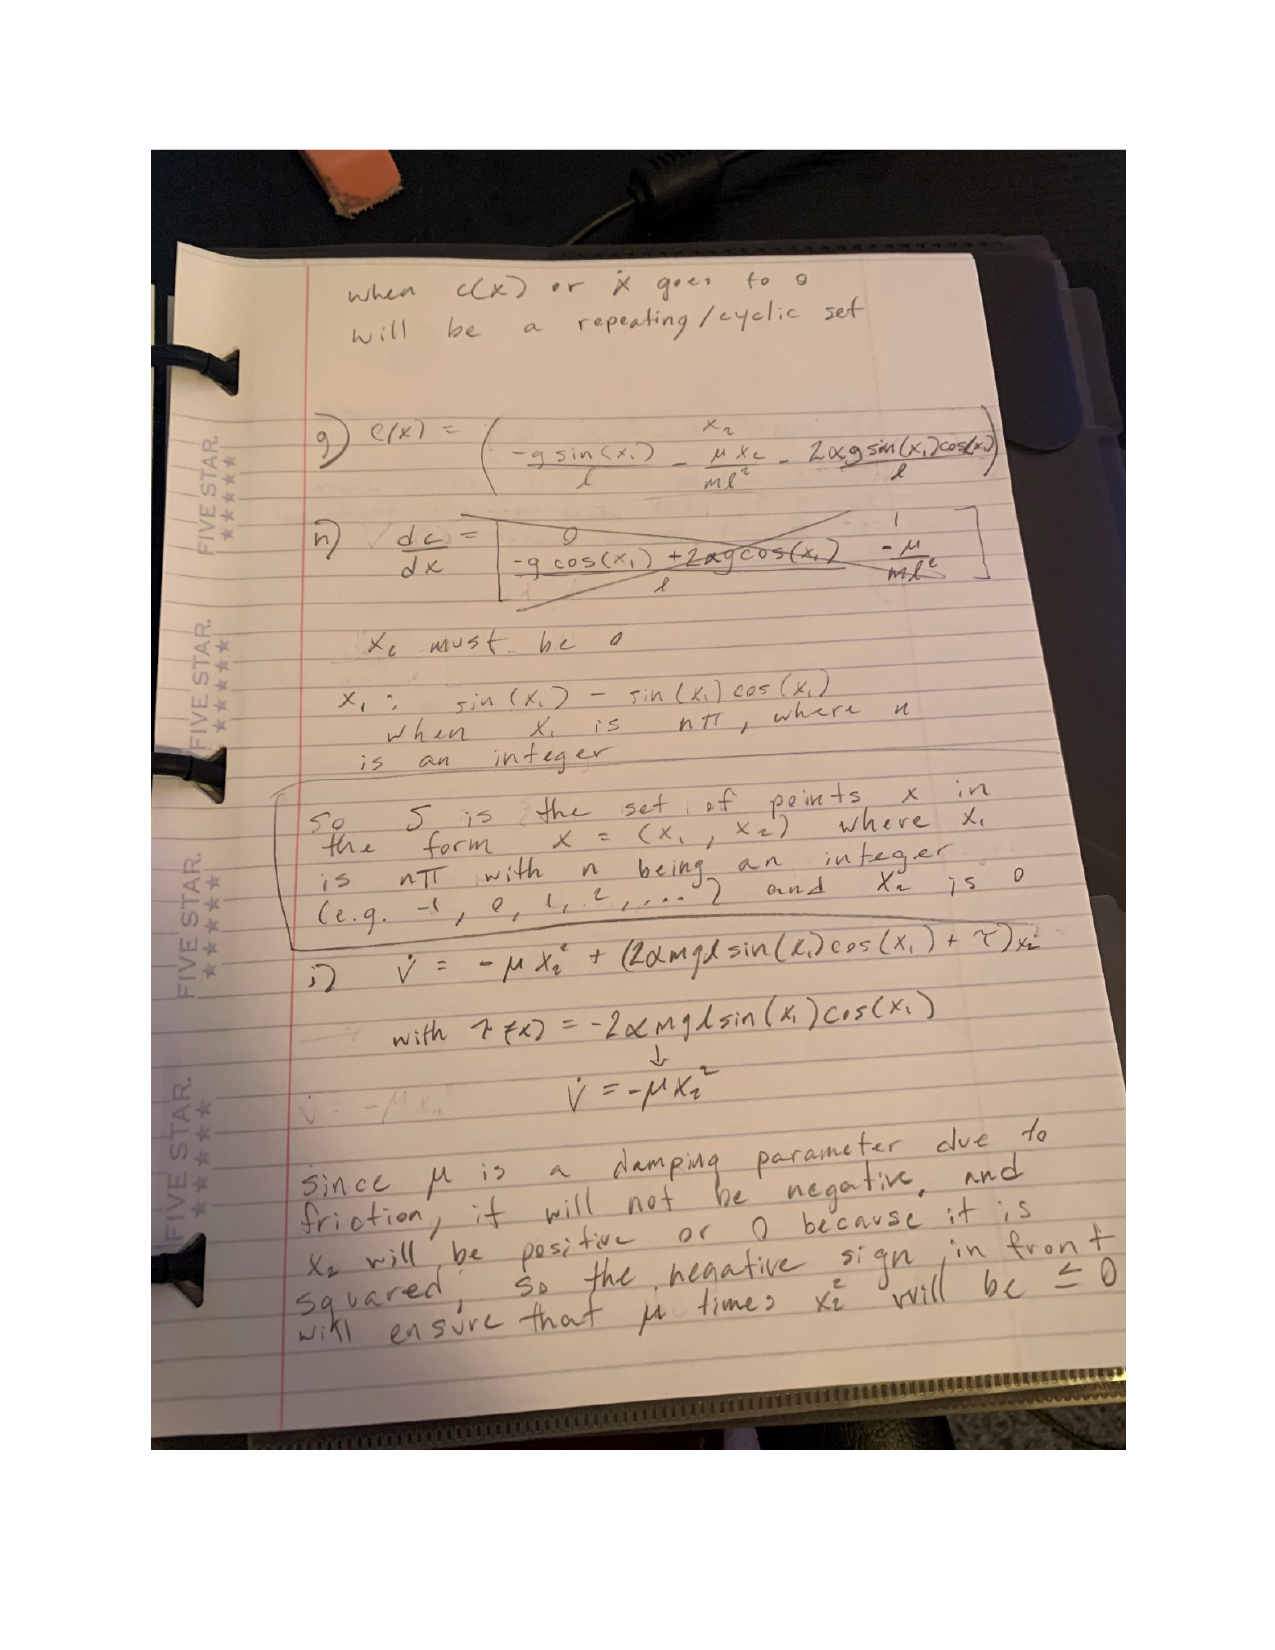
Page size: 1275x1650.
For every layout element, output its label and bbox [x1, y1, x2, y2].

picture [152, 151, 1126, 1448]
